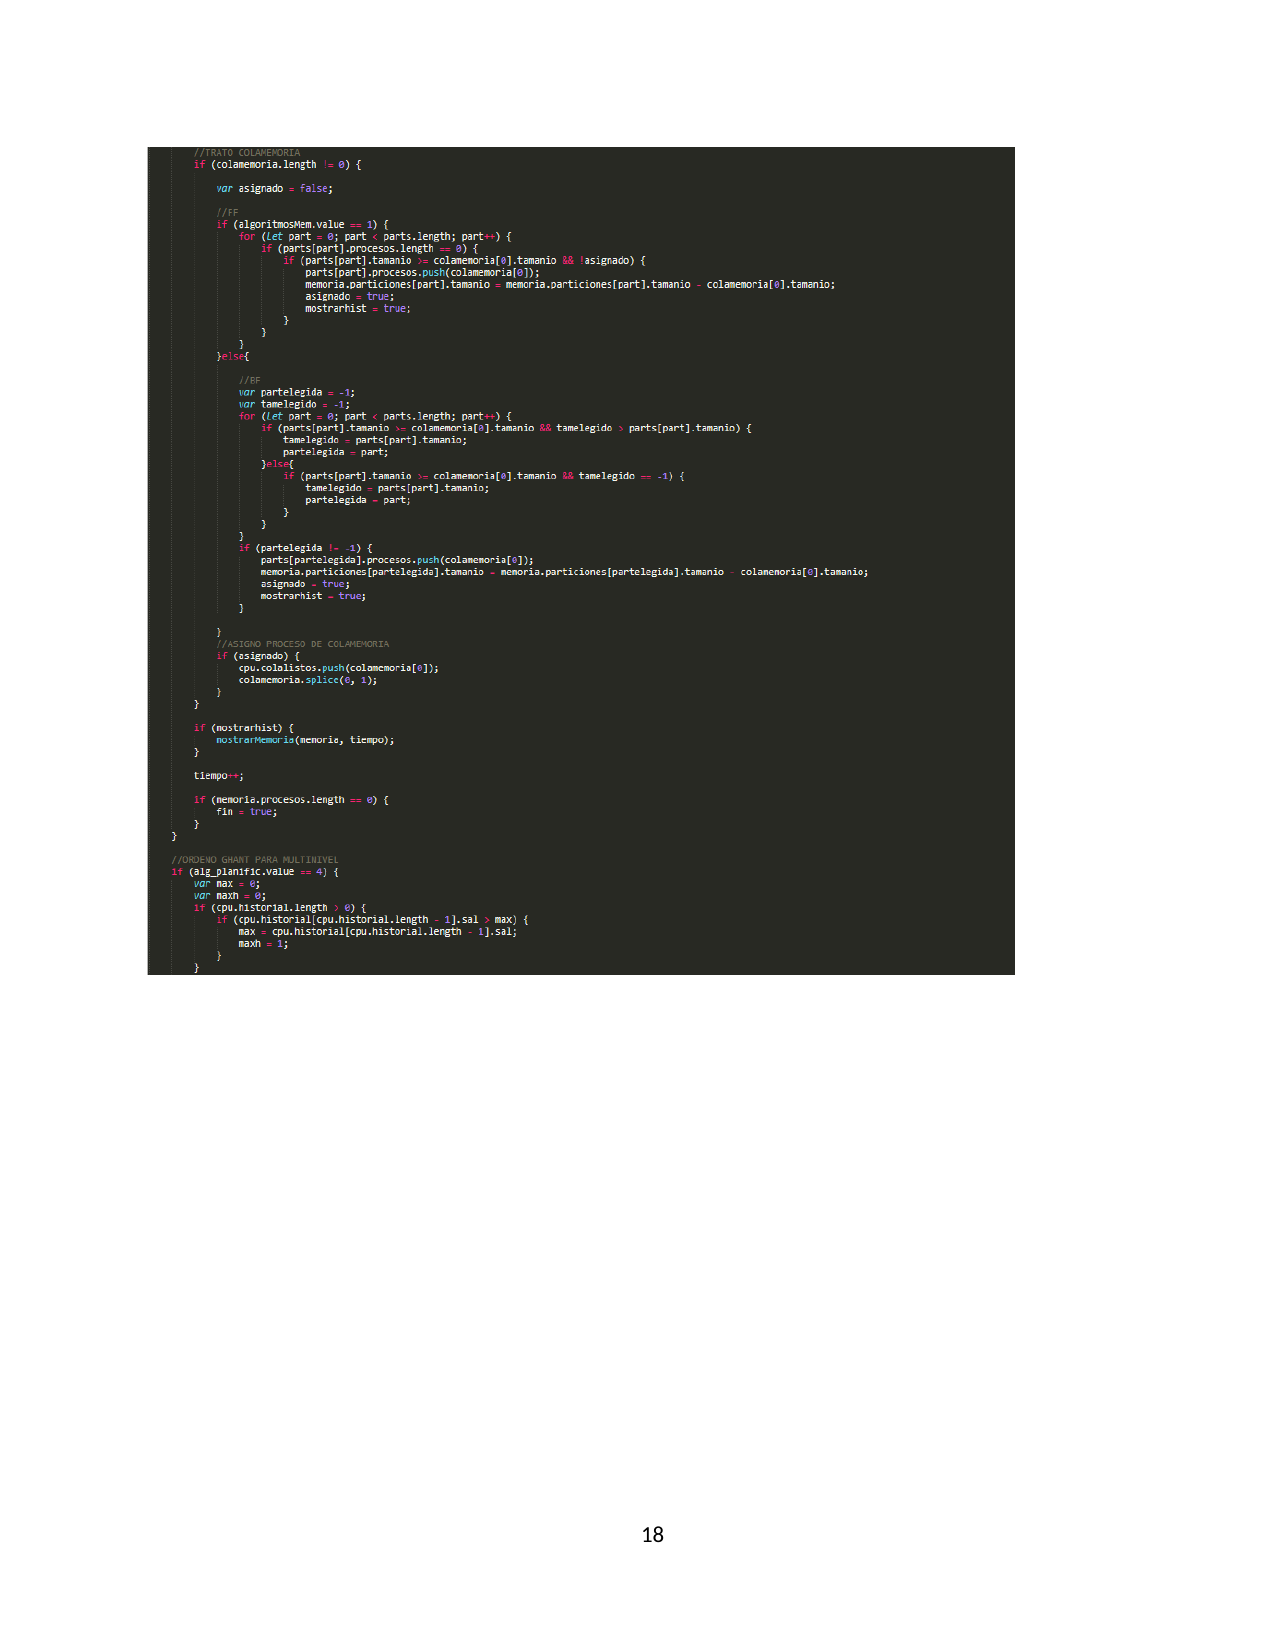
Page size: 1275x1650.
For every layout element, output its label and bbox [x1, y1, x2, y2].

picture [147, 147, 1015, 975]
